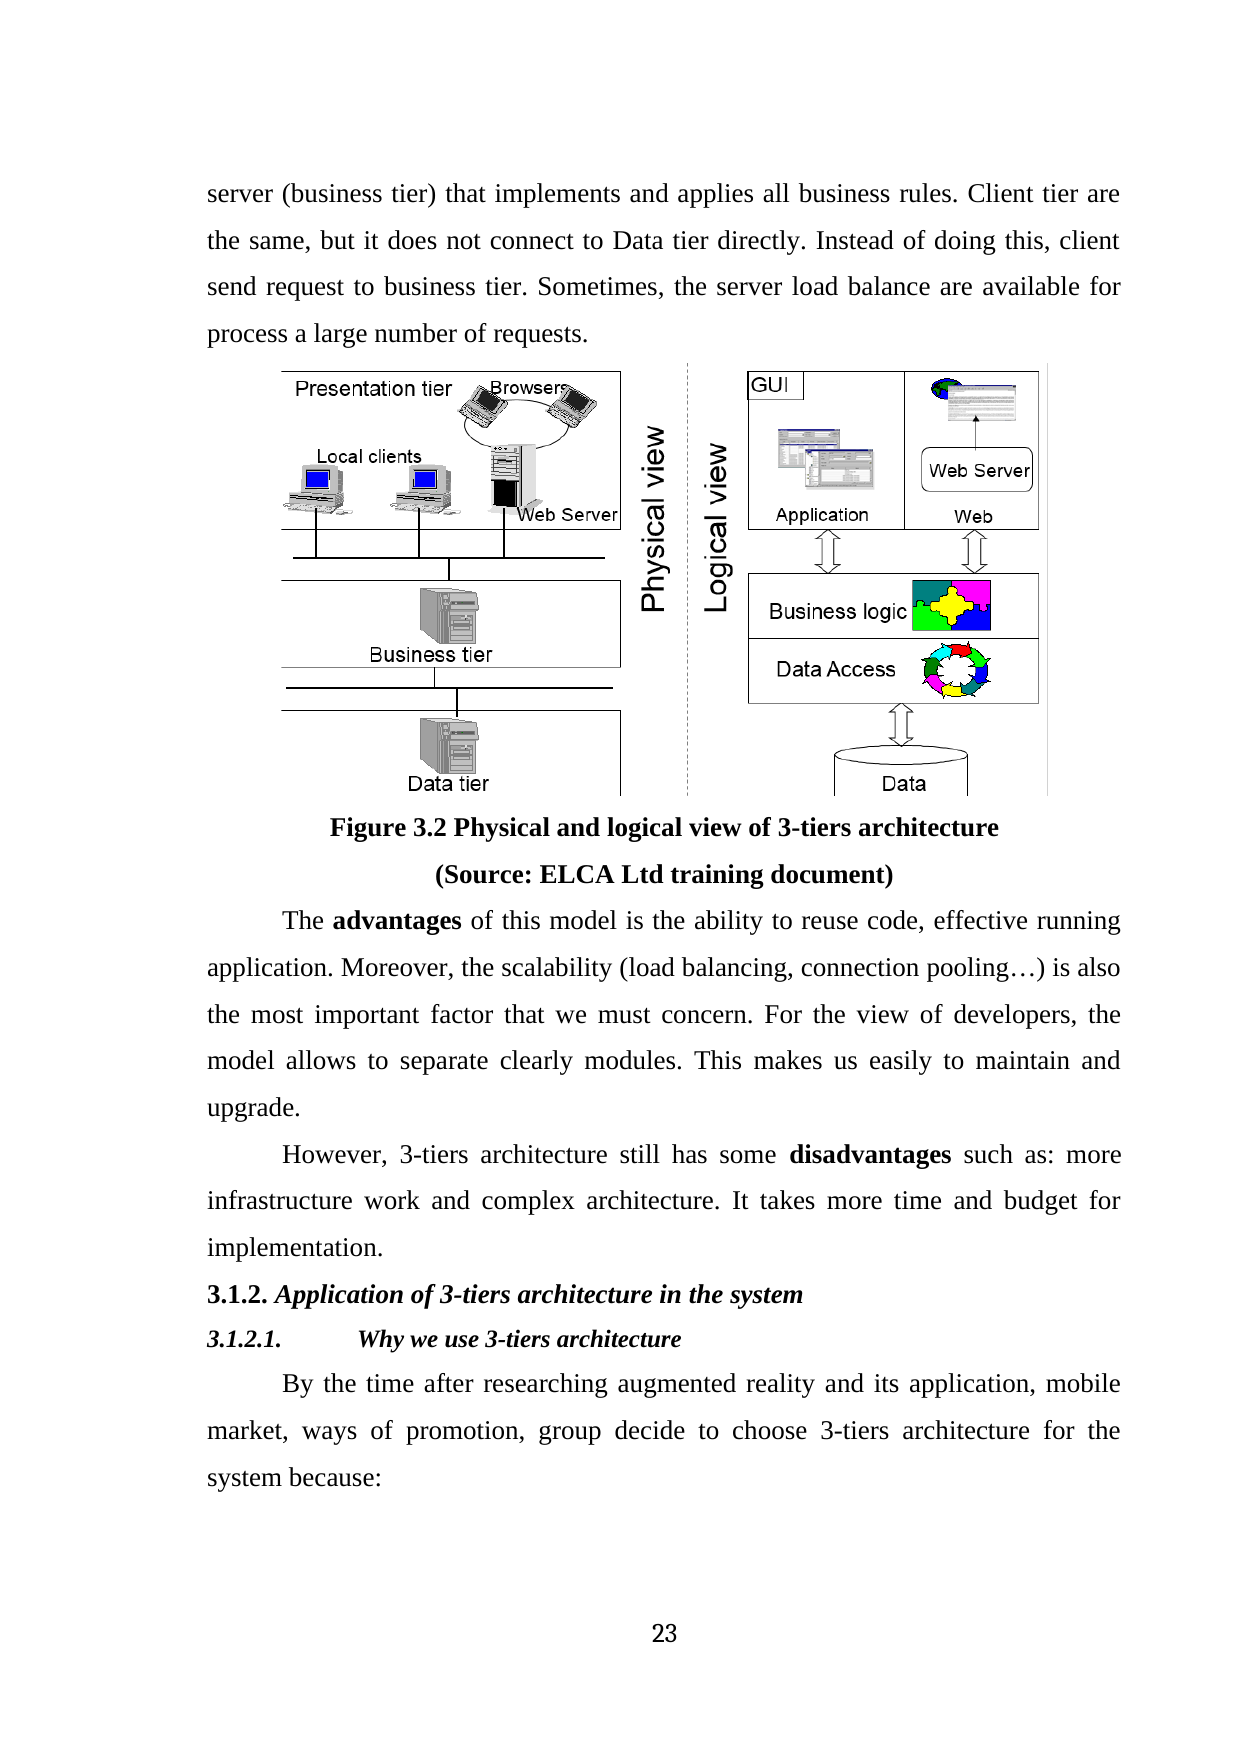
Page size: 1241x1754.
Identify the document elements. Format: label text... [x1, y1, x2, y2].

text 3.1.2. Application of 3-tiers architecture in the system [207, 1278, 1122, 1309]
text By the time after researching augmented reality and its application, mobile market, ways of promotion, group decide to choose 3-tiers architecture for the system because: [207, 1368, 1122, 1492]
text However, 3-tiers architecture still has some disadvantages such as: more infrastructure work and complex architecture. It takes more time and budget for implementation. [207, 1138, 1122, 1262]
picture [281, 363, 1048, 796]
text (Source: ELCA Ltd training document) [207, 858, 1122, 889]
text 3.1.2.1. Why we use 3-tiers architecture [207, 1324, 1122, 1353]
text Figure 3.2 Physical and logical view of 3-tiers architecture [207, 811, 1122, 842]
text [207, 177, 1122, 348]
text The advantages of this model is the ability to reuse code, effective running application. Moreover, the scalability (load balancing, connection pooling…) is also the most important factor that we must concern. For the view of developers, the model allows to separate clearly modules. This makes us easily to maintain and upgrade. [207, 904, 1122, 1122]
